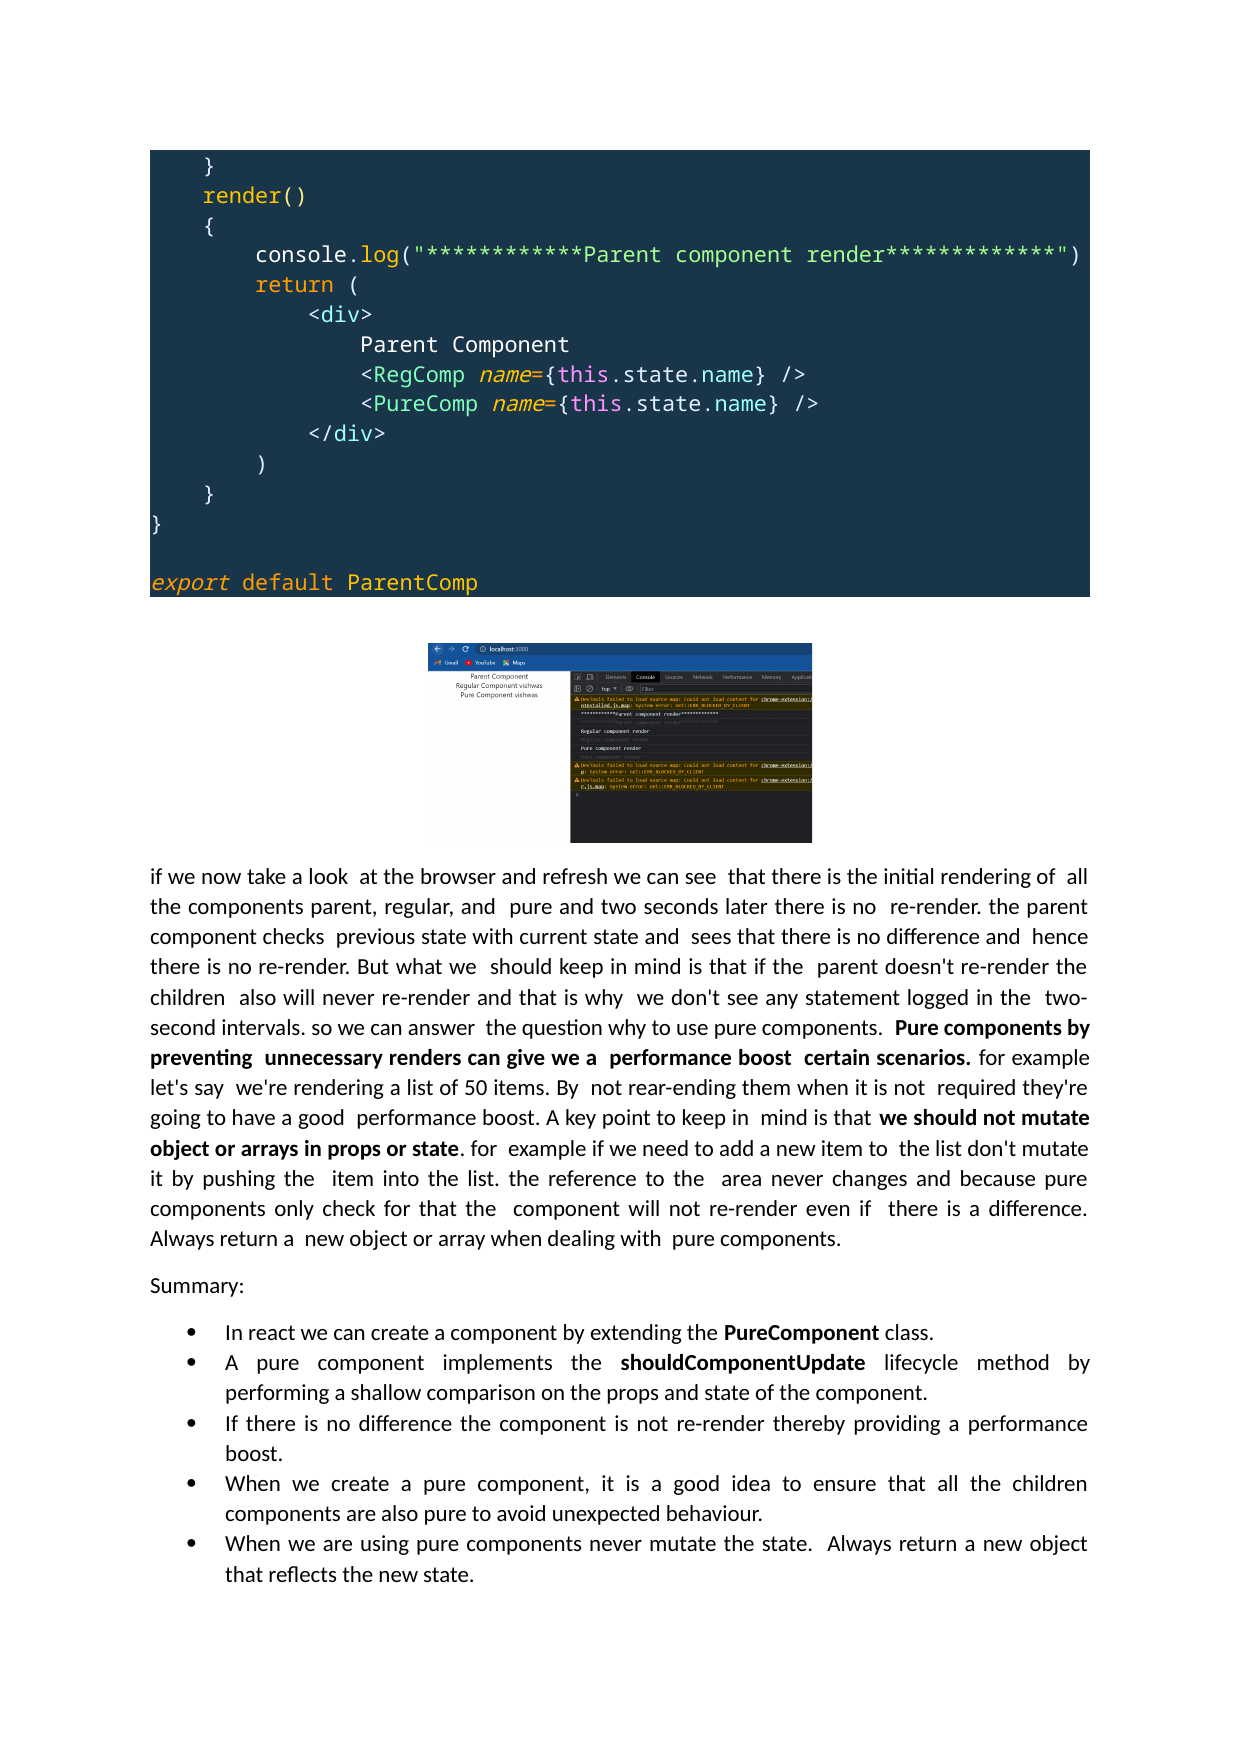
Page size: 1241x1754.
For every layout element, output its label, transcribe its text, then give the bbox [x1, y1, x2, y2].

list If there is no difference the component is not re-render thereby providing a performance boost. [187, 1409, 1090, 1467]
text if we now take a look at the browser and refresh we can see that there is the initial rendering of all the components parent, regular, and pure and two seconds later there is no re-render. the parent component checks previous state with current state and sees that there is no difference and hence there is no re-render. But what we should keep in mind is that if the parent doesn't re-render the children also will never re-render and that is why we don't see any statement logged in the two-second intervals. so we can answer the question why to use pure components. Pure components by preventing unnecessary renders can give we a performance boost certain scenarios. for example let's say we're rendering a list of 50 items. By not rear-ending them when it is not required they're going to have a good performance boost. A key point to keep in mind is that we should not mutate object or arrays in props or state. for example if we need to add a new item to the list don't mutate it by pushing the item into the list. the reference to the area never changes and because pure components only check for that the component will not re-render even if there is a difference. Always return a new object or array when dealing with pure components. [150, 862, 1090, 1252]
list When we create a pure component, it is a good idea to ensure that all the children components are also pure to avoid unexpected behaviour. [187, 1469, 1090, 1527]
text export default ParentComp [150, 567, 1090, 597]
text Summary: [150, 1271, 1090, 1299]
text Parent Component [150, 329, 1090, 358]
text } [150, 507, 1090, 537]
list When we are using pure components never mutate the state. Always return a new object that reflects the new state. [187, 1529, 1090, 1588]
text return ( [150, 269, 1090, 299]
picture [428, 643, 813, 843]
text console.log("************Parent component render*************") [150, 239, 1090, 269]
text ) [150, 448, 1090, 478]
text <div> [150, 299, 1090, 329]
text } [150, 478, 1090, 507]
list A pure component implements the shouldComponentUpdate lifecycle method by performing a shallow comparison on the props and state of the component. [187, 1348, 1090, 1407]
list In react we can create a component by extending the PureComponent class. [187, 1318, 1090, 1346]
text <PureComp name={this.state.name} /> [150, 388, 1090, 418]
text } [150, 150, 1090, 180]
text </div> [150, 418, 1090, 448]
text { [150, 209, 1090, 239]
text render() [150, 180, 1090, 209]
text <RegComp name={this.state.name} /> [150, 358, 1090, 388]
